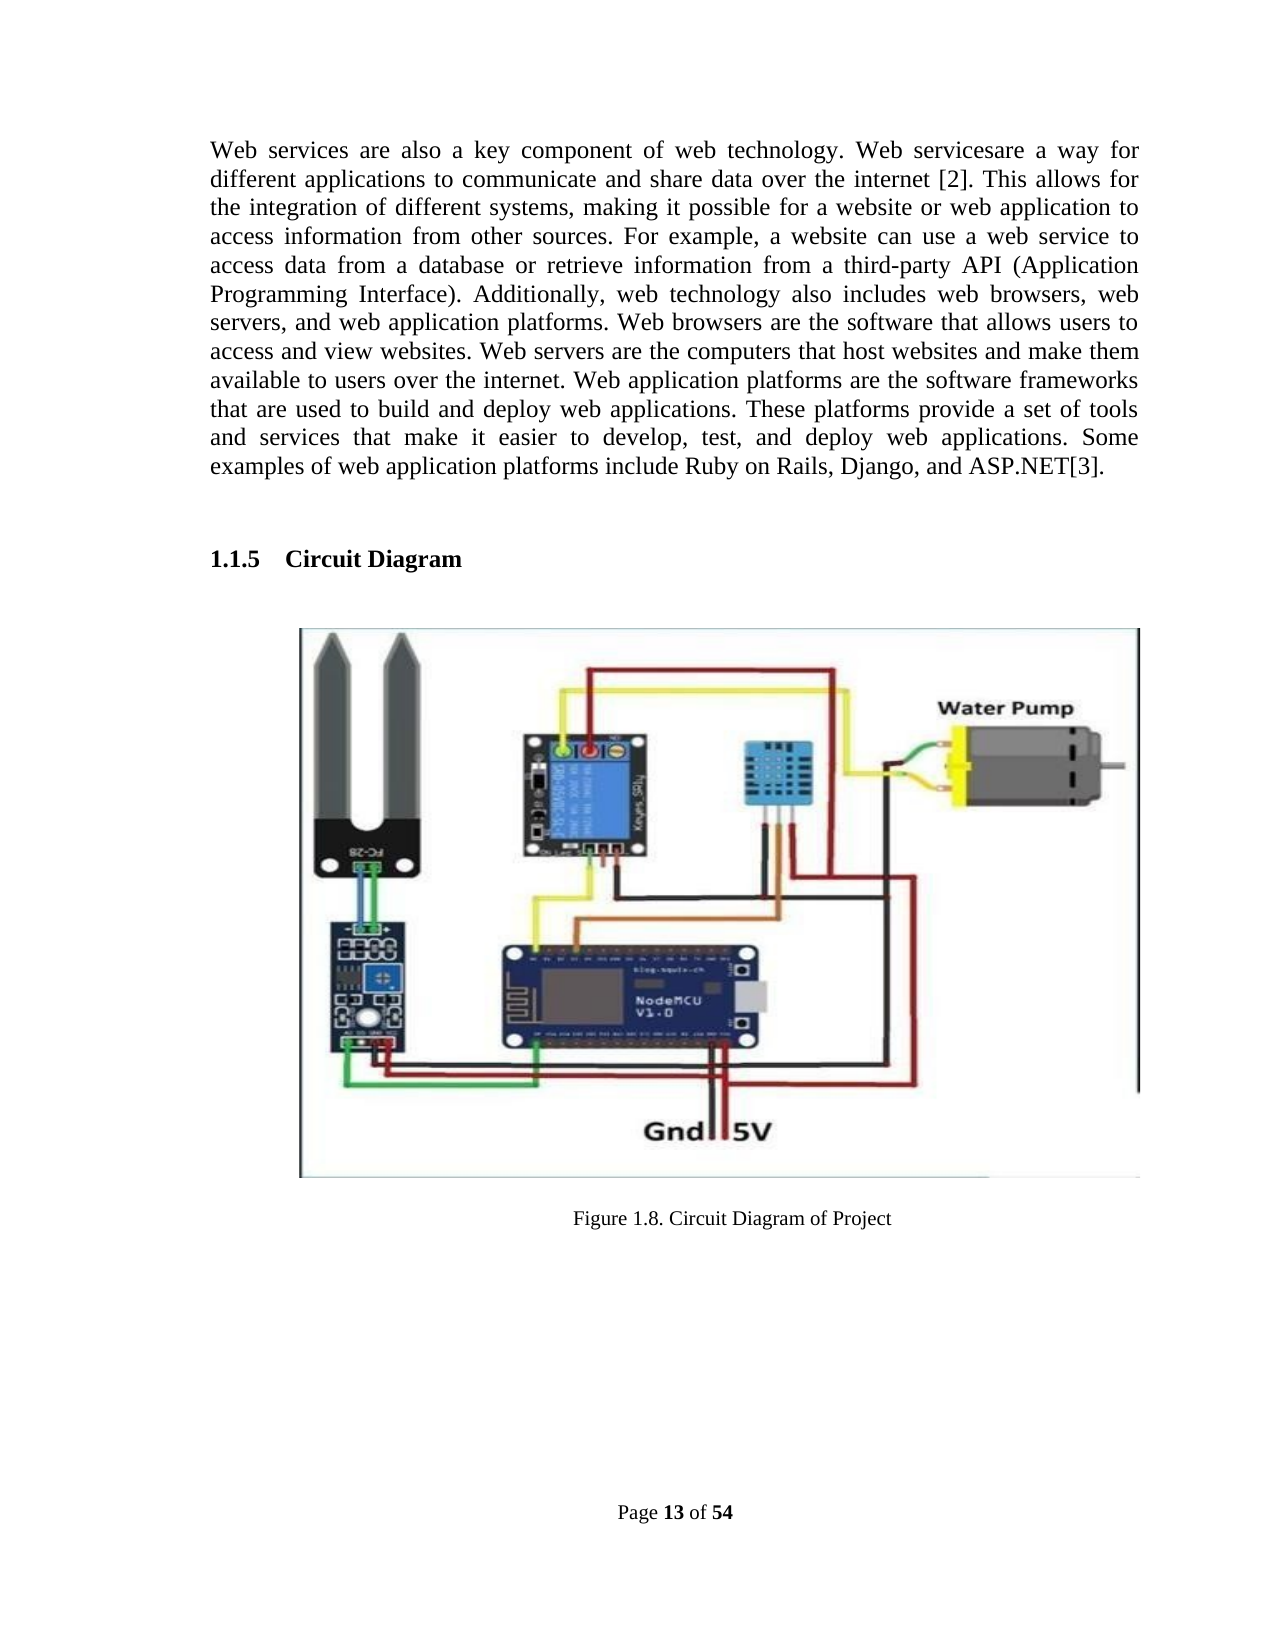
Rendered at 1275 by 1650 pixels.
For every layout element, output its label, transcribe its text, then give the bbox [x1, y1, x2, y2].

text 1.1.5 Circuit Diagram [210, 544, 1140, 572]
picture [299, 628, 1141, 1178]
text Web services are also a key component of web technology. Web servicesare a way for different applications to communicate and share data over the internet [2]. This allows for the integration of different systems, making it possible for a website or web application to access information from other sources. For example, a website can use a web service to access data from a database or retrieve information from a third-party API (Application Programming Interface). Additionally, web technology also includes web browsers, web servers, and web application platforms. Web browsers are the software that allows users to access and view websites. Web servers are the computers that host websites and make them available to users over the internet. Web application platforms are the software frameworks that are used to build and deploy web applications. These platforms provide a set of tools and services that make it easier to develop, test, and deploy web applications. Some examples of web application platforms include Ruby on Rails, Django, and ASP.NET[3]. [210, 135, 1140, 480]
text Figure 1.8. Circuit Diagram of Project [210, 1206, 1140, 1230]
